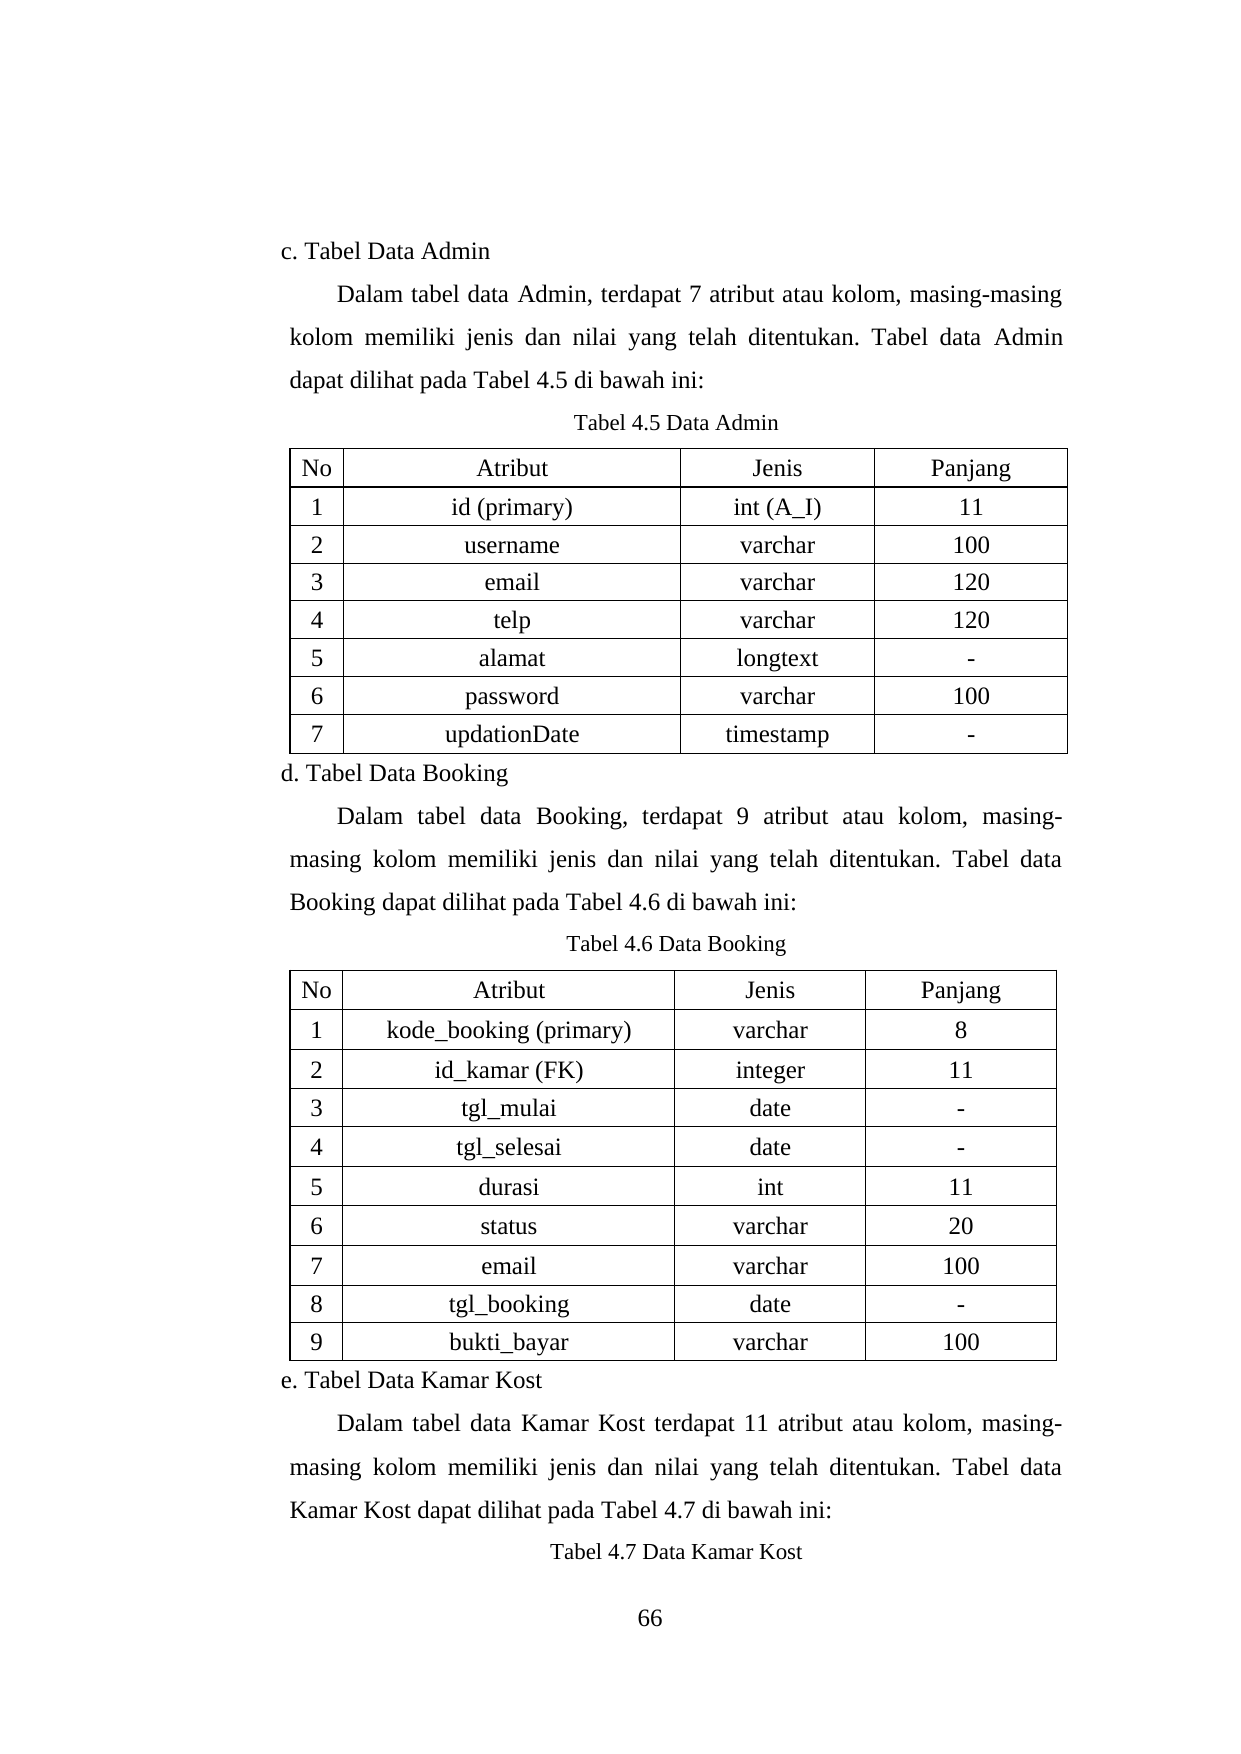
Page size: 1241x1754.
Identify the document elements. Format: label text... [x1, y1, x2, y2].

table_cell varchar [675, 1323, 865, 1360]
text Tabel 4.7 Data Kamar Kost [289, 1538, 1063, 1564]
table_cell - [875, 639, 1067, 676]
table_cell varchar [675, 1246, 865, 1284]
table_cell email [344, 564, 680, 599]
table_cell bukti_bayar [343, 1323, 674, 1360]
subtitle Tabel Data Kamar Kost [281, 1365, 1063, 1394]
table_cell 2 [291, 526, 343, 563]
table_cell varchar [675, 1010, 865, 1049]
table_cell - [866, 1089, 1056, 1126]
table_cell alamat [344, 639, 680, 676]
table_cell 7 [291, 715, 343, 752]
table_cell 100 [866, 1246, 1056, 1284]
table_cell longtext [681, 639, 874, 676]
text Dalam tabel data Admin, terdapat 7 atribut atau kolom, masing-masing kolom memiliki jenis dan nilai yang telah ditentukan. Tabel data Admin dapat dilihat pada Tabel 4.5 di bawah ini: [289, 279, 1063, 394]
table_cell kode_booking (primary) [343, 1010, 674, 1049]
table_cell int [675, 1167, 865, 1205]
table_cell id_kamar (FK) [343, 1050, 674, 1088]
table_cell 6 [291, 1206, 342, 1245]
table_cell varchar [681, 526, 874, 563]
table_cell status [343, 1206, 674, 1245]
subtitle Tabel Data Booking [281, 758, 1063, 786]
table_cell date [675, 1286, 865, 1322]
table_cell 1 [291, 1010, 342, 1049]
table_cell id (primary) [344, 488, 680, 525]
text Dalam tabel data Booking, terdapat 9 atribut atau kolom, masing-masing kolom memiliki jenis dan nilai yang telah ditentukan. Tabel data Booking dapat dilihat pada Tabel 4.6 di bawah ini: [289, 801, 1063, 916]
table_cell tgl_booking [343, 1286, 674, 1322]
table_header No [291, 971, 342, 1009]
table_cell varchar [681, 564, 874, 599]
table_header Panjang [866, 971, 1056, 1009]
table_cell varchar [681, 601, 874, 638]
table_cell - [866, 1286, 1056, 1322]
table_header Jenis [675, 971, 865, 1009]
table_cell - [866, 1127, 1056, 1166]
table_cell timestamp [681, 715, 874, 752]
table_cell 11 [866, 1050, 1056, 1088]
table_cell 100 [875, 526, 1067, 563]
table_cell 5 [291, 639, 343, 676]
table_cell tgl_mulai [343, 1089, 674, 1126]
table_cell durasi [343, 1167, 674, 1205]
table_cell integer [675, 1050, 865, 1088]
table_cell 100 [875, 677, 1067, 714]
table_cell 3 [291, 564, 343, 599]
table_cell 9 [291, 1323, 342, 1360]
table_cell 100 [866, 1323, 1056, 1360]
table_header Atribut [343, 971, 674, 1009]
table_cell 120 [875, 601, 1067, 638]
table_header Atribut [344, 449, 680, 486]
table_cell 120 [875, 564, 1067, 599]
table_cell 20 [866, 1206, 1056, 1245]
table_header No [291, 449, 343, 486]
table_cell 5 [291, 1167, 342, 1205]
table_cell date [675, 1089, 865, 1126]
table_cell int (A_I) [681, 488, 874, 525]
table_cell password [344, 677, 680, 714]
table_cell 2 [291, 1050, 342, 1088]
table_cell email [343, 1246, 674, 1284]
table_header Jenis [681, 449, 874, 486]
table_cell 4 [291, 1127, 342, 1166]
table_cell 8 [866, 1010, 1056, 1049]
table_cell date [675, 1127, 865, 1166]
table_cell 8 [291, 1286, 342, 1322]
table_header Panjang [875, 449, 1067, 486]
subtitle Tabel Data Admin [281, 236, 1063, 265]
table_cell telp [344, 601, 680, 638]
table_cell 11 [866, 1167, 1056, 1205]
table_cell - [875, 715, 1067, 752]
table_cell 4 [291, 601, 343, 638]
table_cell tgl_selesai [343, 1127, 674, 1166]
table_cell varchar [675, 1206, 865, 1245]
table_cell 11 [875, 488, 1067, 525]
table_cell varchar [681, 677, 874, 714]
text Dalam tabel data Kamar Kost terdapat 11 atribut atau kolom, masing-masing kolom memiliki jenis dan nilai yang telah ditentukan. Tabel data Kamar Kost dapat dilihat pada Tabel 4.7 di bawah ini: [289, 1408, 1063, 1523]
text Tabel 4.6 Data Booking [289, 930, 1063, 956]
table_cell 3 [291, 1089, 342, 1126]
table_cell username [344, 526, 680, 563]
table_cell 7 [291, 1246, 342, 1284]
table_cell updationDate [344, 715, 680, 752]
table_cell 1 [291, 488, 343, 525]
table_cell 6 [291, 677, 343, 714]
text Tabel 4.5 Data Admin [289, 409, 1063, 435]
